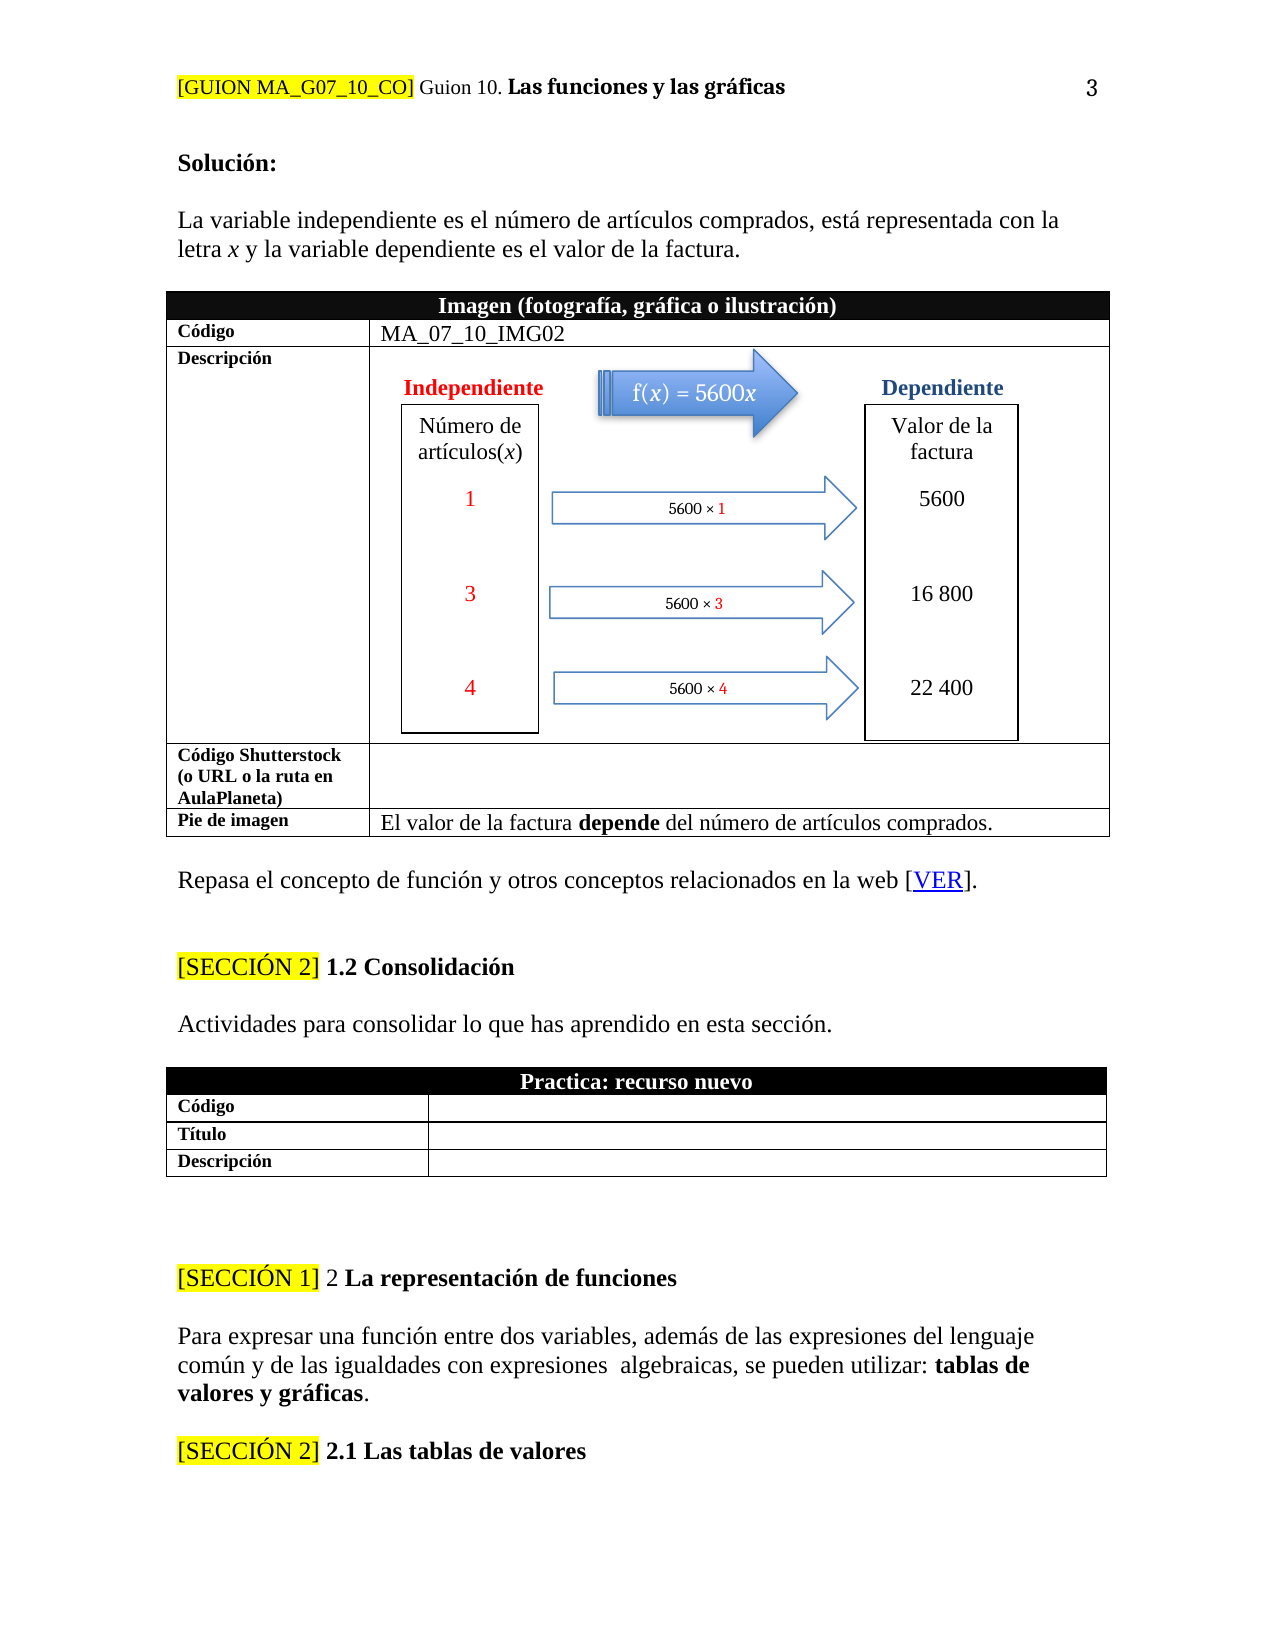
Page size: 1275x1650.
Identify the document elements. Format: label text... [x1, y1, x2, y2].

text [SECCIÓN 2] 2.1 Las tablas de valores [319, 1436, 1098, 1465]
table_cell Título [167, 1123, 428, 1149]
table_cell [370, 744, 1109, 808]
text Actividades para consolidar lo que has aprendido en esta sección. [177, 980, 1098, 1038]
table_cell [429, 1095, 1106, 1121]
table_cell Descripción [167, 1150, 428, 1176]
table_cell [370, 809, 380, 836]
text [SECCIÓN 1] 2 La representación de funciones [177, 1263, 1098, 1292]
table_cell MA_07_10_IMG02 [370, 320, 1109, 346]
text Para expresar una función entre dos variables, además de las expresiones del lenguaje común y de las igualdades con expresiones algebraicas, se pueden utilizar: tablas de valores y gráficas. [177, 1292, 1098, 1407]
text Repasa el concepto de función y otros conceptos relacionados en la web [VER]. [177, 865, 1098, 894]
table_header Imagen (fotografía, gráfica o ilustración) [167, 293, 1109, 319]
table_cell Código [167, 1095, 428, 1121]
table_cell [429, 1123, 1106, 1149]
table_cell Descripción [167, 347, 369, 742]
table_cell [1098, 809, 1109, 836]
text La variable independiente es el número de artículos comprados, está representada con la letra x y la variable dependiente es el valor de la factura. [177, 205, 1098, 263]
table_header Practica: recurso nuevo [167, 1068, 1106, 1094]
text [SECCIÓN 2] 1.2 Consolidación [319, 952, 1098, 980]
table_cell Independiente Dependiente [370, 347, 1109, 742]
table_cell Código [167, 320, 369, 346]
table_cell Pie de imagen [167, 809, 369, 836]
table_cell Código Shutterstock (o URL o la ruta en AulaPlaneta) [167, 744, 369, 808]
table_cell [429, 1150, 1106, 1176]
text Solución: [177, 148, 1098, 176]
